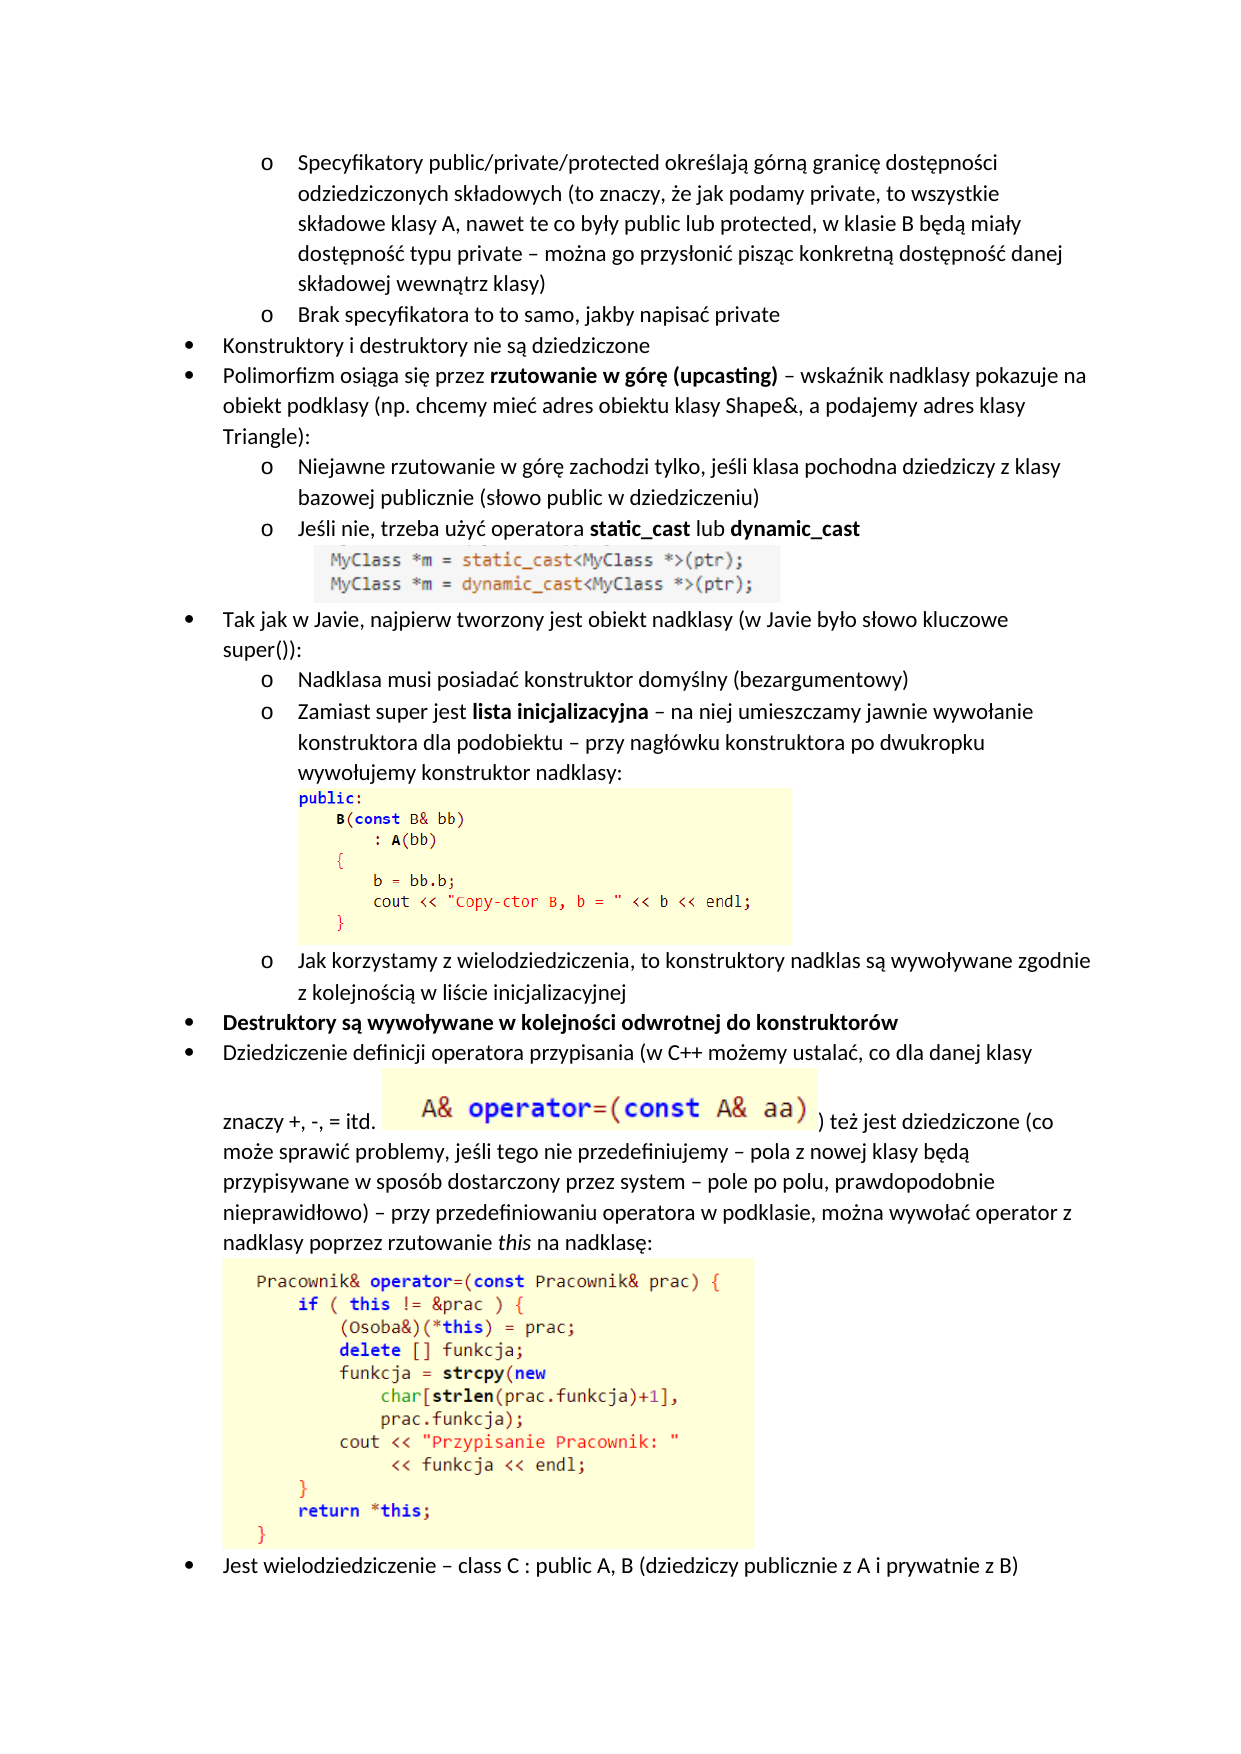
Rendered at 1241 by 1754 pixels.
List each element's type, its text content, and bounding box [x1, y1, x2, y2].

list Jest wielodziedziczenie – class C : public A, B (dziedziczy publicznie z A i prywatnie z B) [185, 1551, 1093, 1579]
picture [297, 545, 781, 603]
list Destruktory są wywoływane w kolejności odwrotnej do konstruktorów [185, 1008, 1093, 1036]
list Konstruktory i destruktory nie są dziedziczone [185, 331, 1093, 359]
list Polimorfizm osiąga się przez rzutowanie w górę (upcasting) – wskaźnik nadklasy pokazuje na obiekt podklasy (np. chcemy mieć adres obiektu klasy Shape&, a podajemy adres klasy Triangle): [185, 361, 1093, 450]
list Brak specyfikatora to to samo, jakby napisać private [260, 300, 1093, 329]
list Jak korzystamy z wielodziedziczenia, to konstruktory nadklas są wywoływane zgodnie z kolejnością w liście inicjalizacyjnej [260, 946, 1093, 1006]
list Niejawne rzutowanie w górę zachodzi tylko, jeśli klasa pochodna dziedziczy z klasy bazowej publicznie (słowo public w dziedziczeniu) [260, 452, 1093, 511]
list Tak jak w Javie, najpierw tworzony jest obiekt nadklasy (w Javie było słowo kluczowe super()): [185, 605, 1093, 663]
list Nadklasa musi posiadać konstruktor domyślny (bezargumentowy) [260, 665, 1093, 694]
list Specyfikatory public/private/protected określają górną granicę dostępności odziedziczonych składowych (to znaczy, że jak podamy private, to wszystkie składowe klasy A, nawet te co były public lub protected, w klasie B będą miały dostępność typu private – można go przysłonić pisząc konkretną dostępność danej składowej wewnątrz klasy) [260, 148, 1093, 298]
picture [222, 1258, 755, 1549]
picture [381, 1068, 818, 1130]
picture [297, 788, 793, 945]
